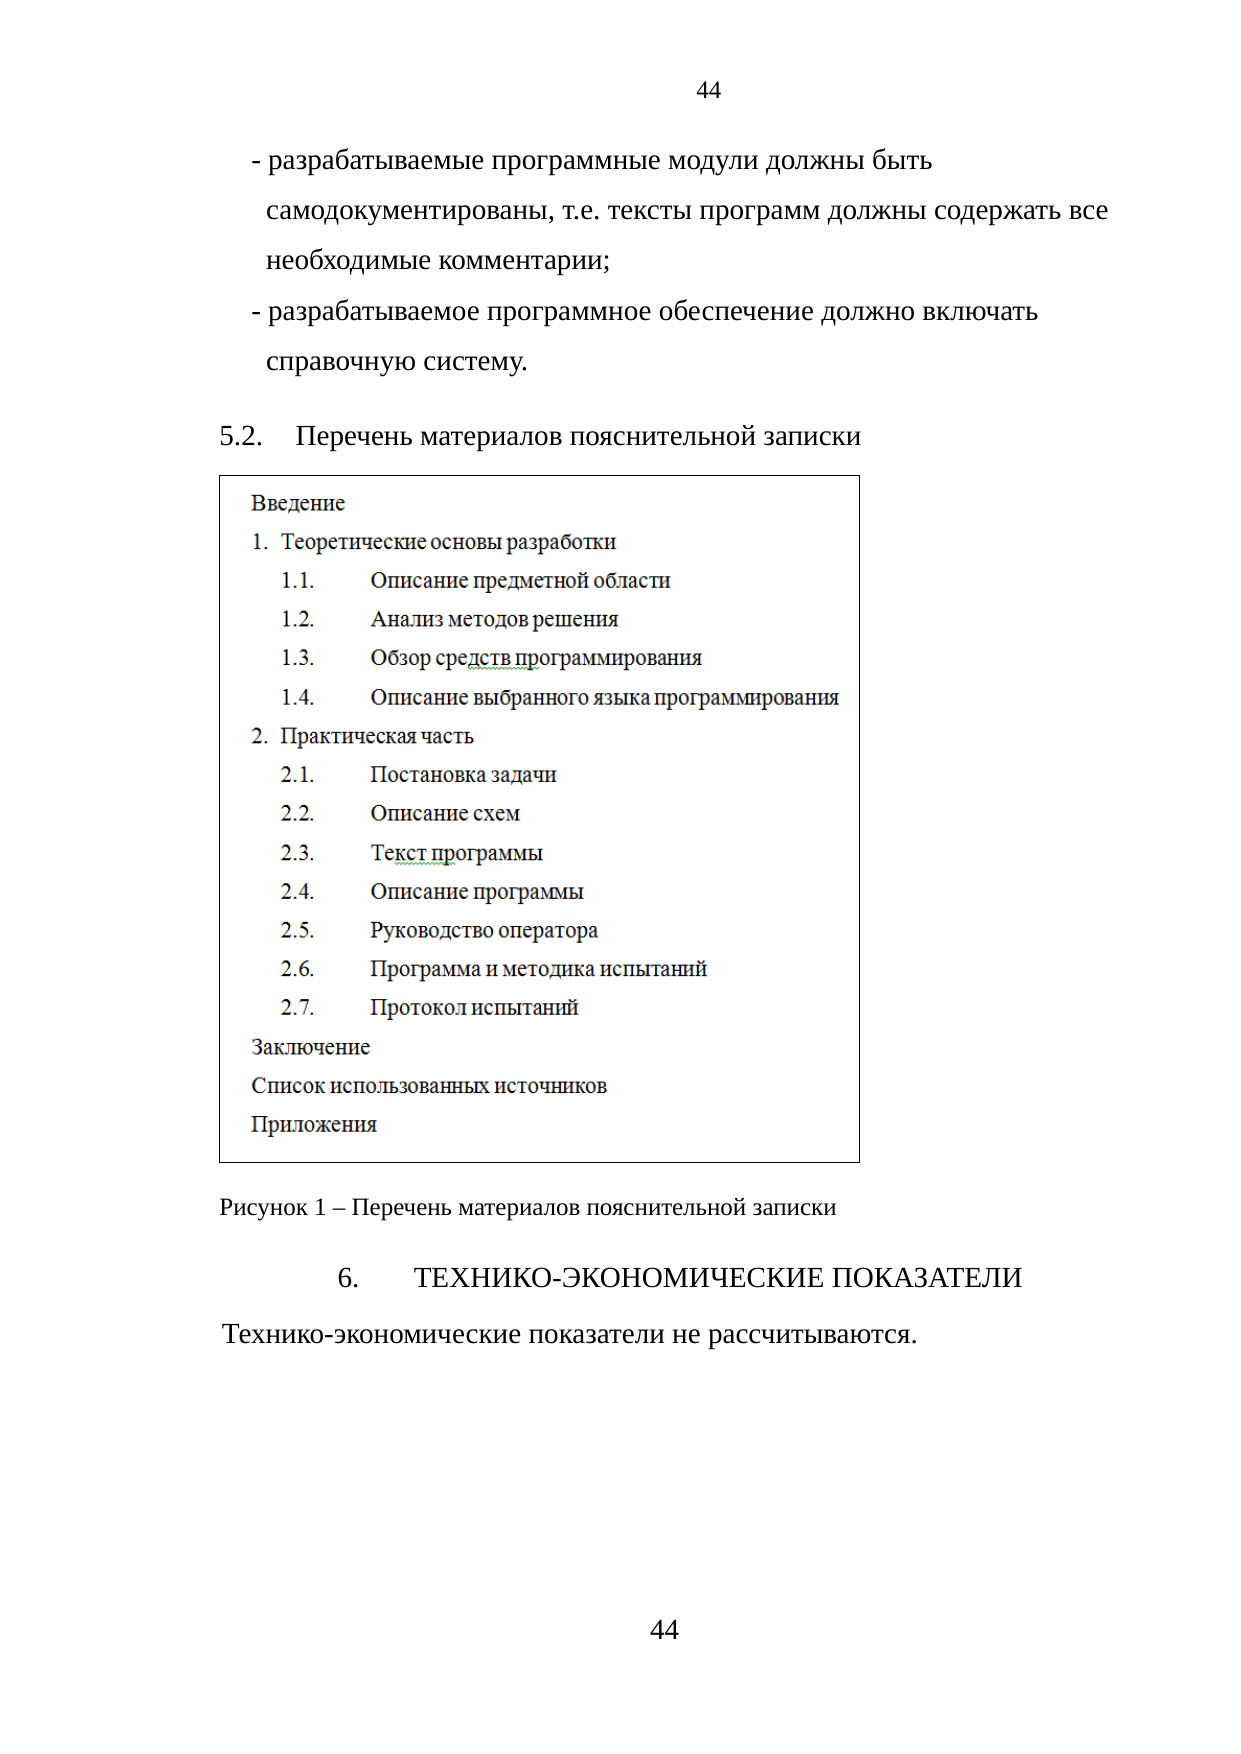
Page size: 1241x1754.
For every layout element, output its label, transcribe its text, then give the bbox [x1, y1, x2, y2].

text Рисунок 1 – Перечень материалов пояснительной записки [188, 1192, 1141, 1221]
picture [220, 476, 859, 1162]
text 5.2. Перечень материалов пояснительной записки [188, 418, 1141, 452]
text - разрабатываемое программное обеспечение должно включать справочную систему. [251, 293, 1141, 377]
text 6. ТЕХНИКО-ЭКОНОМИЧЕСКИЕ ПОКАЗАТЕЛИ [188, 1260, 1141, 1293]
text Технико-экономические показатели не рассчитываются. [192, 1316, 1141, 1350]
text - разрабатываемые программные модули должны быть самодокументированы, т.е. тексты программ должны содержать все необходимые комментарии; [251, 142, 1141, 276]
